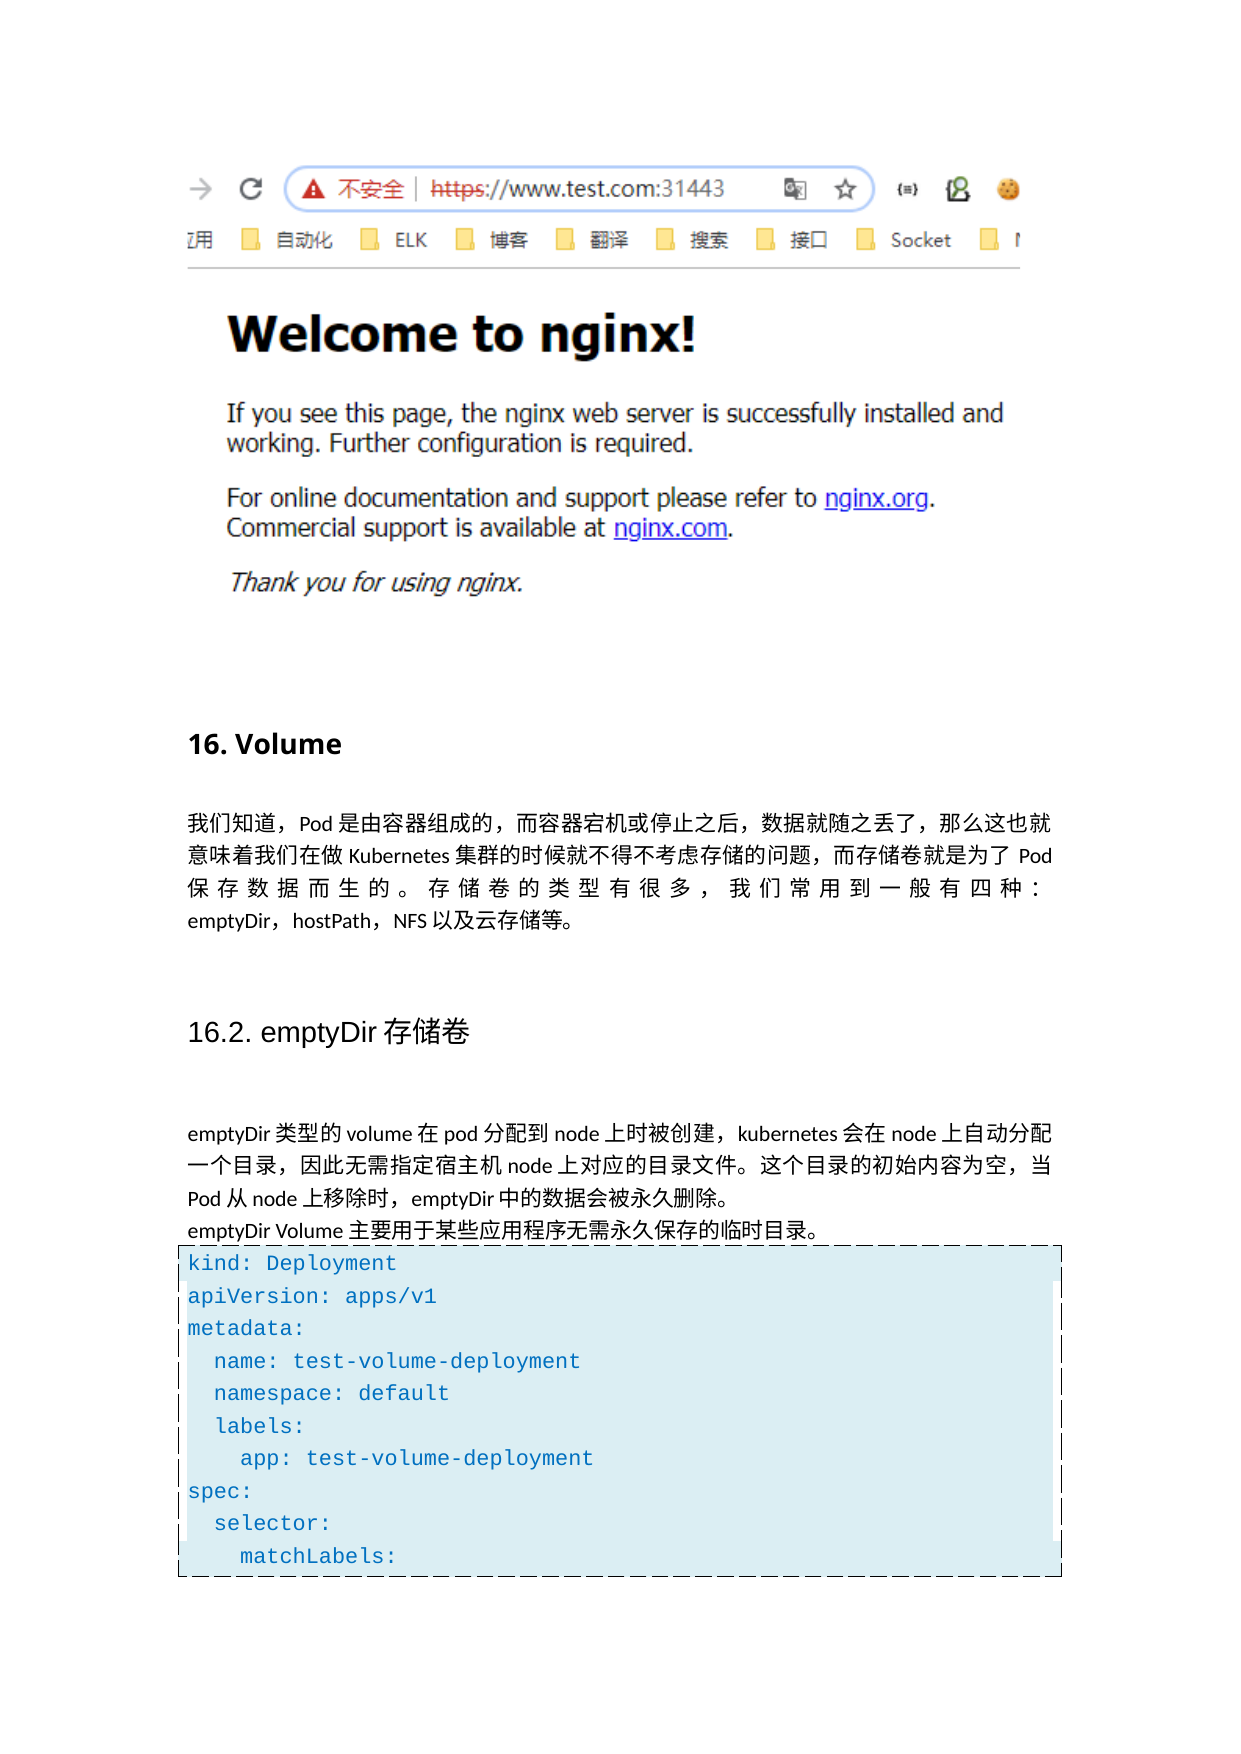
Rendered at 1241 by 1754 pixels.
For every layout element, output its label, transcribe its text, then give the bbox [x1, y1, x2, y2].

subtitle Volume [187, 711, 1053, 776]
text spec: [187, 1476, 1053, 1508]
text emptyDir类型的volume在pod分配到node上时被创建，kubernetes会在node上自动分配 一个目录，因此无需指定宿主机node上对应的目录文件。这个目录的初始内容为空，当Pod从node上移除时，emptyDir中的数据会被永久删除。 [187, 1115, 1053, 1213]
picture [187, 162, 1021, 623]
text selector: [187, 1508, 1053, 1538]
text labels: [187, 1411, 1053, 1443]
text name: test-volume-deployment [187, 1346, 1053, 1378]
text kind: Deployment [178, 1245, 1062, 1281]
text app: test-volume-deployment [187, 1443, 1053, 1476]
subtitle 16.2. emptyDir存储卷 [187, 997, 1053, 1062]
text matchLabels: [178, 1538, 1062, 1577]
text metadata: [187, 1313, 1053, 1346]
text apiVersion: apps/v1 [187, 1281, 1053, 1313]
text namespace: default [187, 1378, 1053, 1411]
text 我们知道，Pod是由容器组成的，而容器宕机或停止之后，数据就随之丢了，那么这也就意味着我们在做Kubernetes集群的时候就不得不考虑存储的问题，而存储卷就是为了Pod保存数据而生的。存储卷的类型有很多，我们常用到一般有四种：emptyDir，hostPath，NFS以及云存储等。 [187, 805, 1053, 935]
text emptyDir Volume主要用于某些应用程序无需永久保存的临时目录。 [187, 1213, 1053, 1245]
